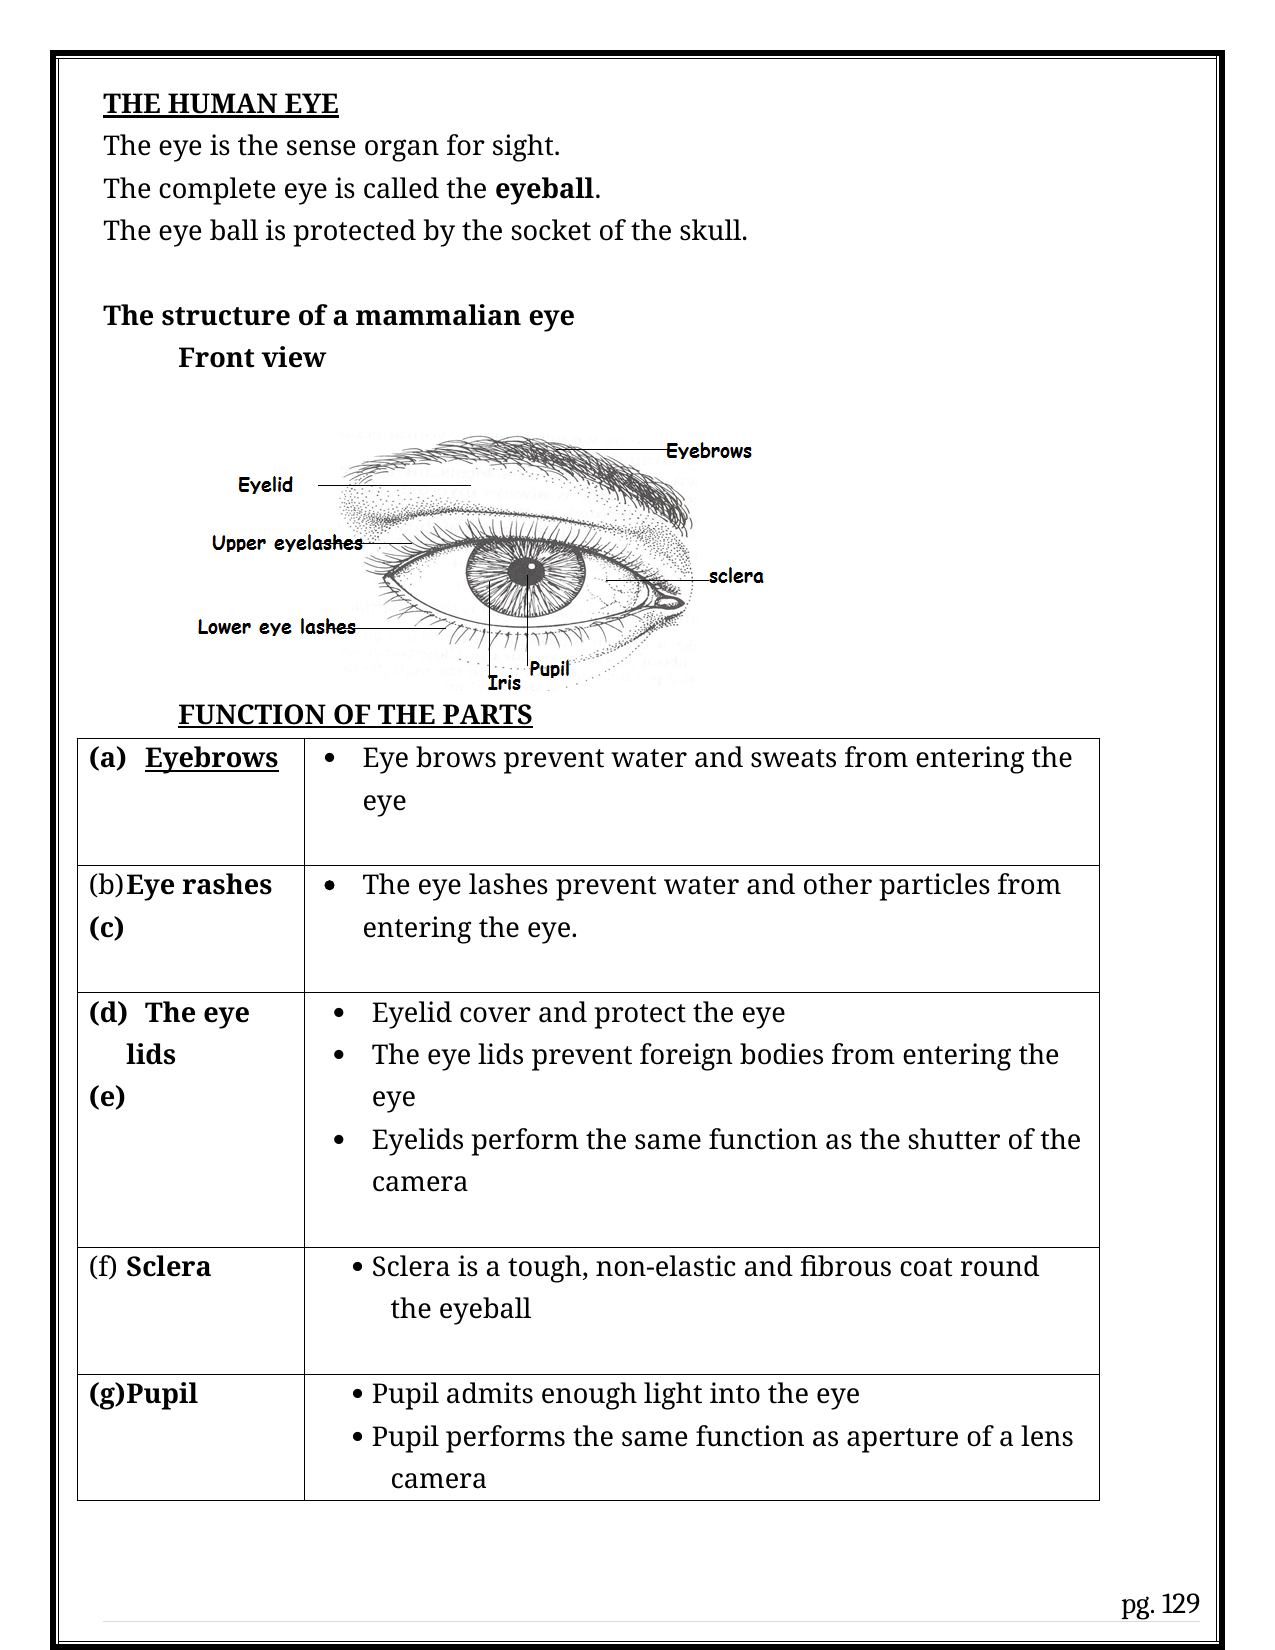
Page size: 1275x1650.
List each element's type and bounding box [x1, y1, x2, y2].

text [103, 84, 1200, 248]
picture [178, 423, 768, 691]
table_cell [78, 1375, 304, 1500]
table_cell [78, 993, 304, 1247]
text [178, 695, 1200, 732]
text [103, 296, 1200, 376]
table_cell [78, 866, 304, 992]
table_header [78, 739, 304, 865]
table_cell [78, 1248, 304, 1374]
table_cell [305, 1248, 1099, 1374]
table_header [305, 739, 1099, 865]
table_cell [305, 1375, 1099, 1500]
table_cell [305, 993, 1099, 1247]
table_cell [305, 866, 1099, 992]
